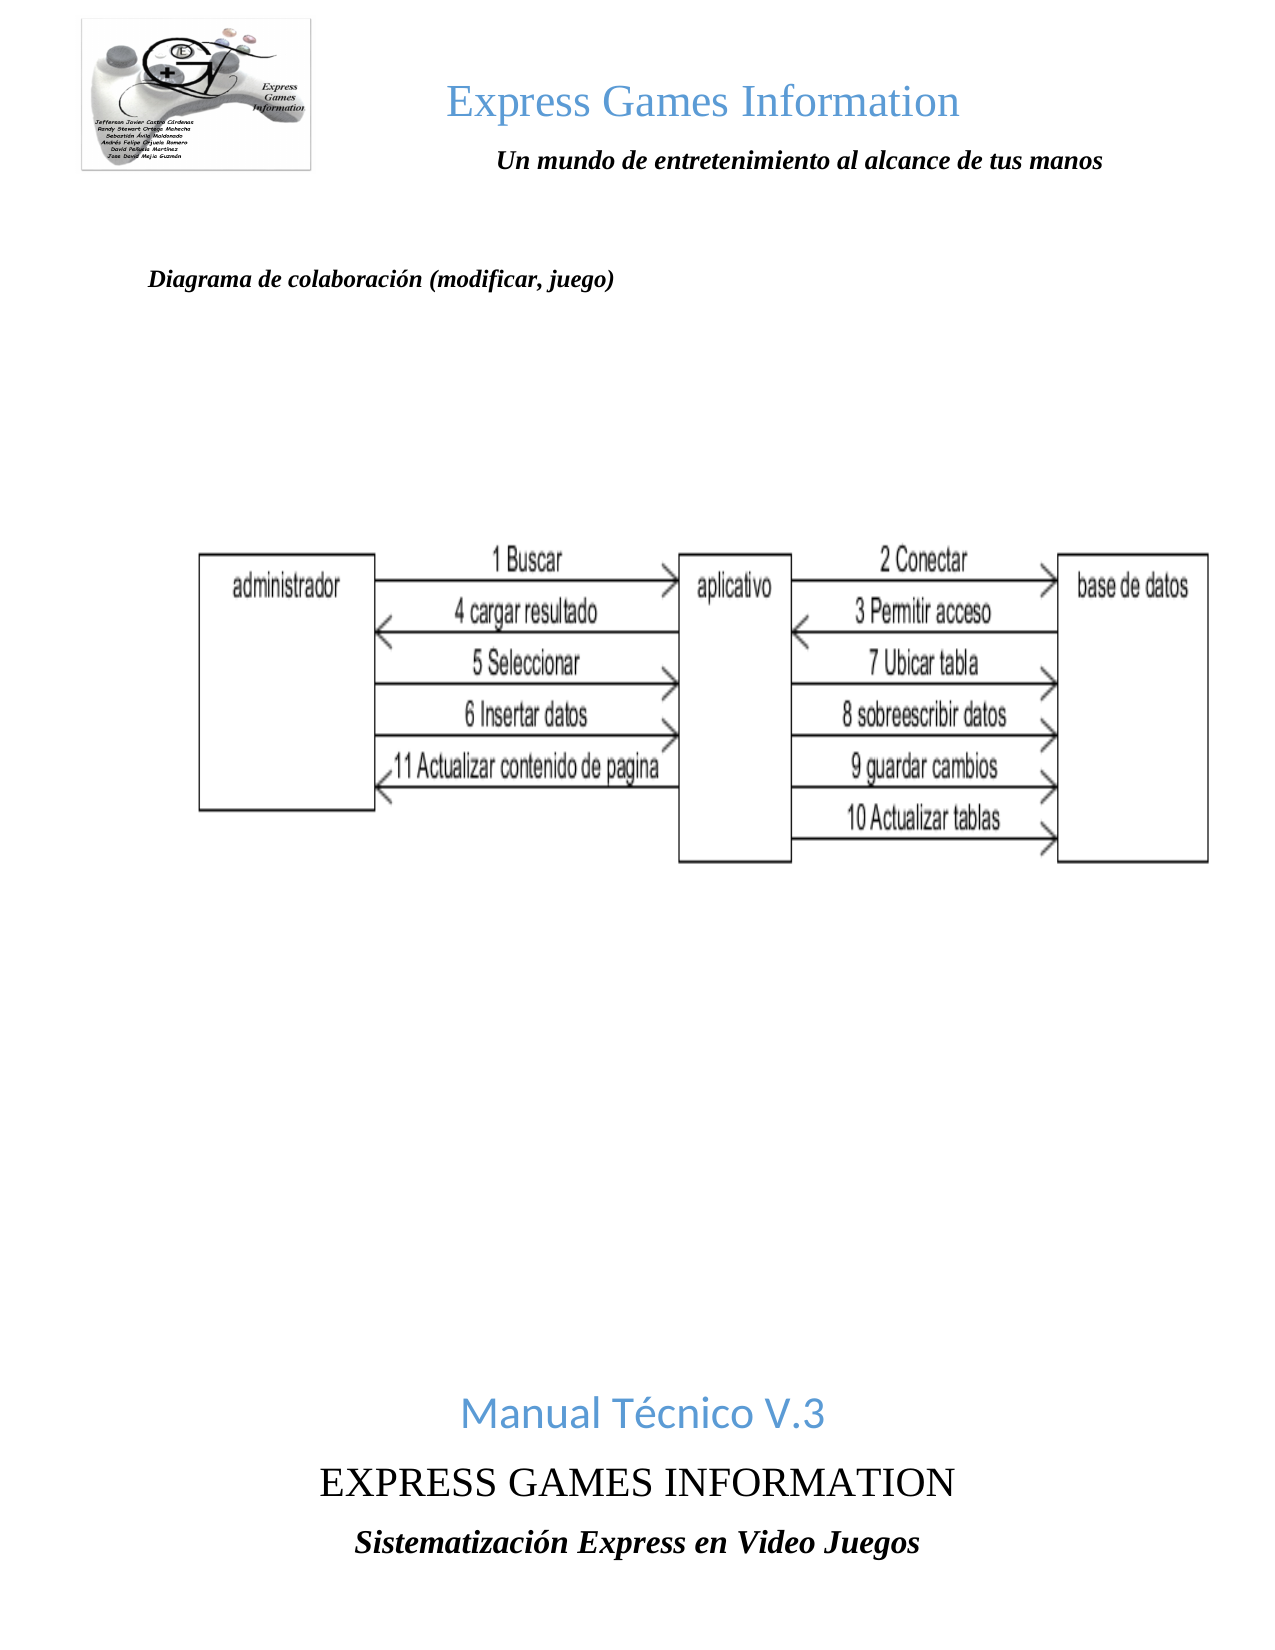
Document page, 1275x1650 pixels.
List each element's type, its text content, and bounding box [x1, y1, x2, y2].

picture [75, 15, 316, 174]
picture [147, 363, 1258, 944]
subtitle Diagrama de colaboración (modificar, juego) [148, 264, 1127, 293]
